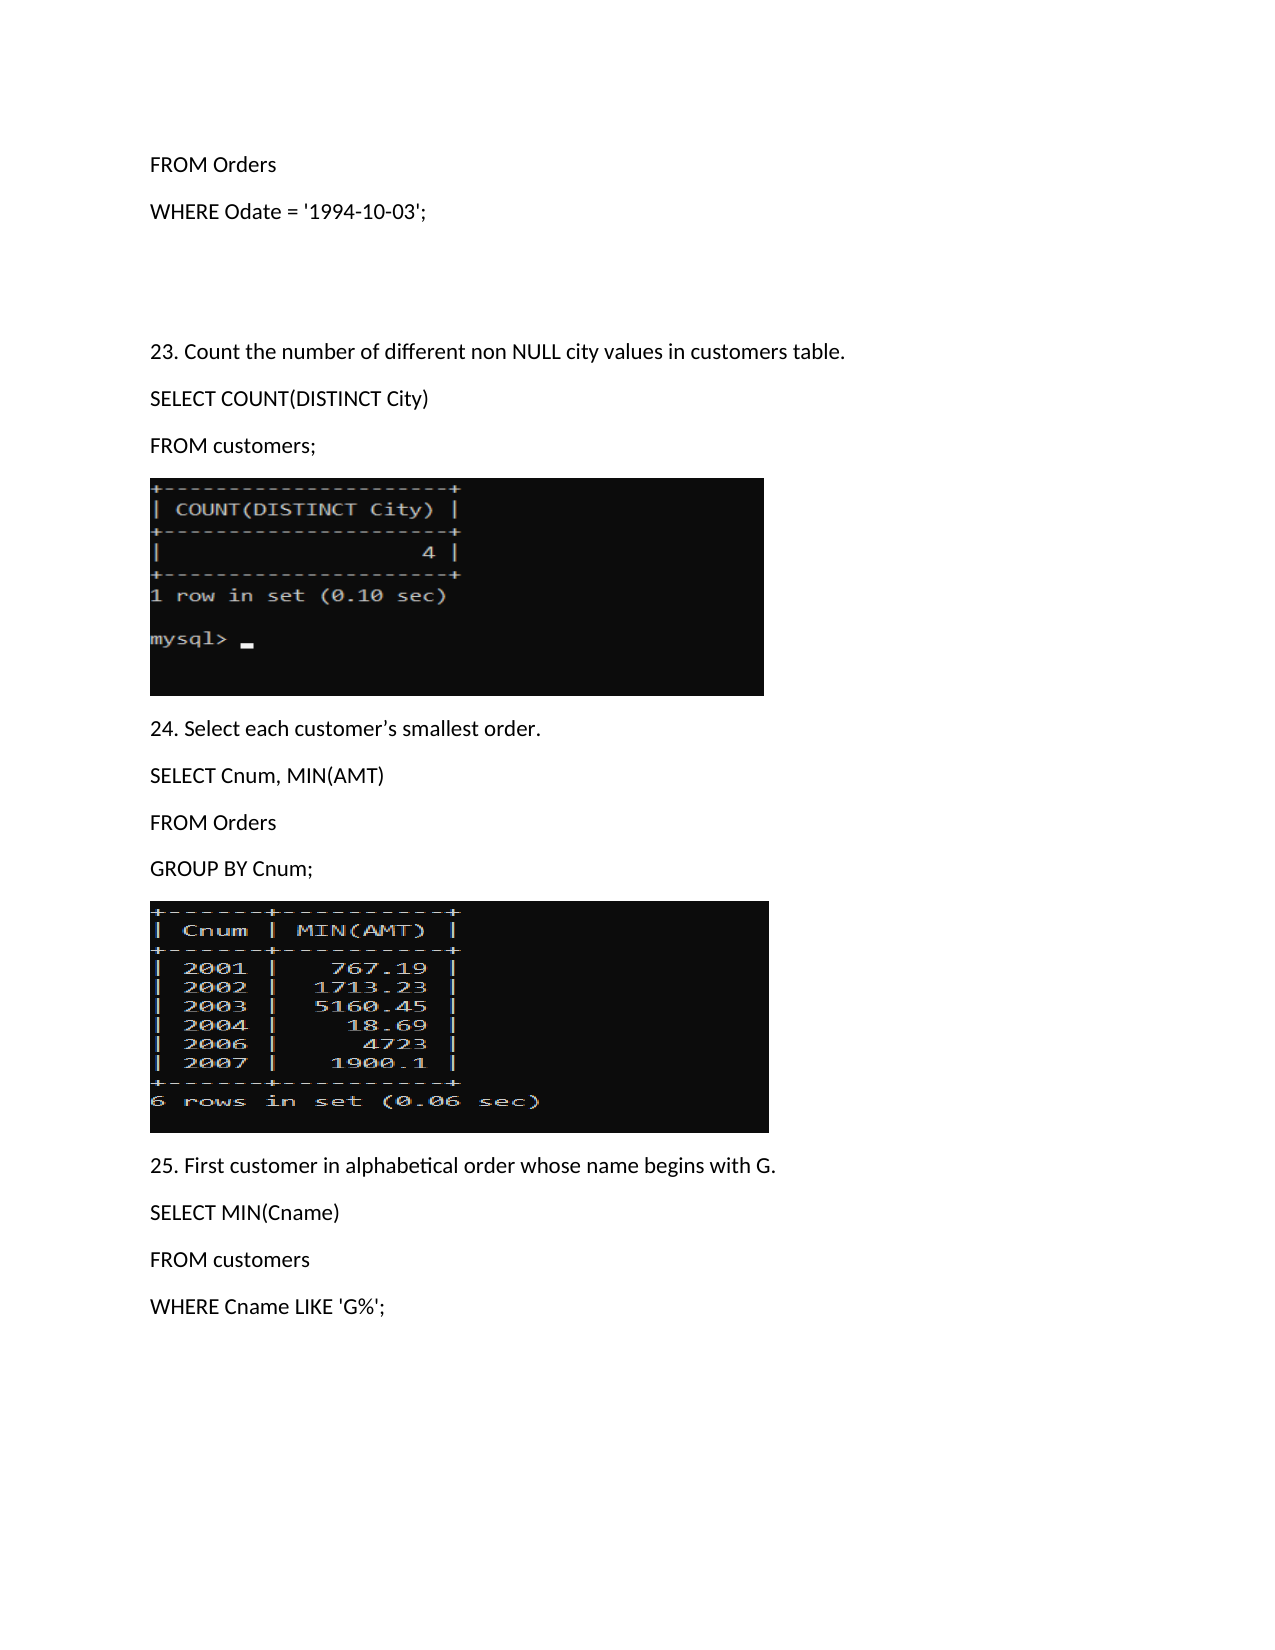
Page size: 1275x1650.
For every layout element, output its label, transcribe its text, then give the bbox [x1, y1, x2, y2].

text WHERE Cname LIKE 'G%'; [150, 1292, 1125, 1320]
text 25. First customer in alphabetical order whose name begins with G. [150, 1151, 1125, 1179]
text 23. Count the number of different non NULL city values in customers table. [150, 337, 1125, 366]
text FROM customers; [150, 431, 1125, 459]
text SELECT Cnum, MIN(AMT) [150, 761, 1125, 789]
text WHERE Odate = '1994-10-03'; [150, 197, 1125, 225]
picture [150, 901, 769, 1133]
text GROUP BY Cnum; [150, 854, 1125, 882]
text SELECT MIN(Cname) [150, 1198, 1125, 1226]
text 24. Select each customer’s smallest order. [150, 714, 1125, 742]
text FROM Orders [150, 150, 1125, 178]
text SELECT COUNT(DISTINCT City) [150, 384, 1125, 412]
text FROM customers [150, 1245, 1125, 1273]
picture [150, 478, 764, 696]
text FROM Orders [150, 808, 1125, 836]
